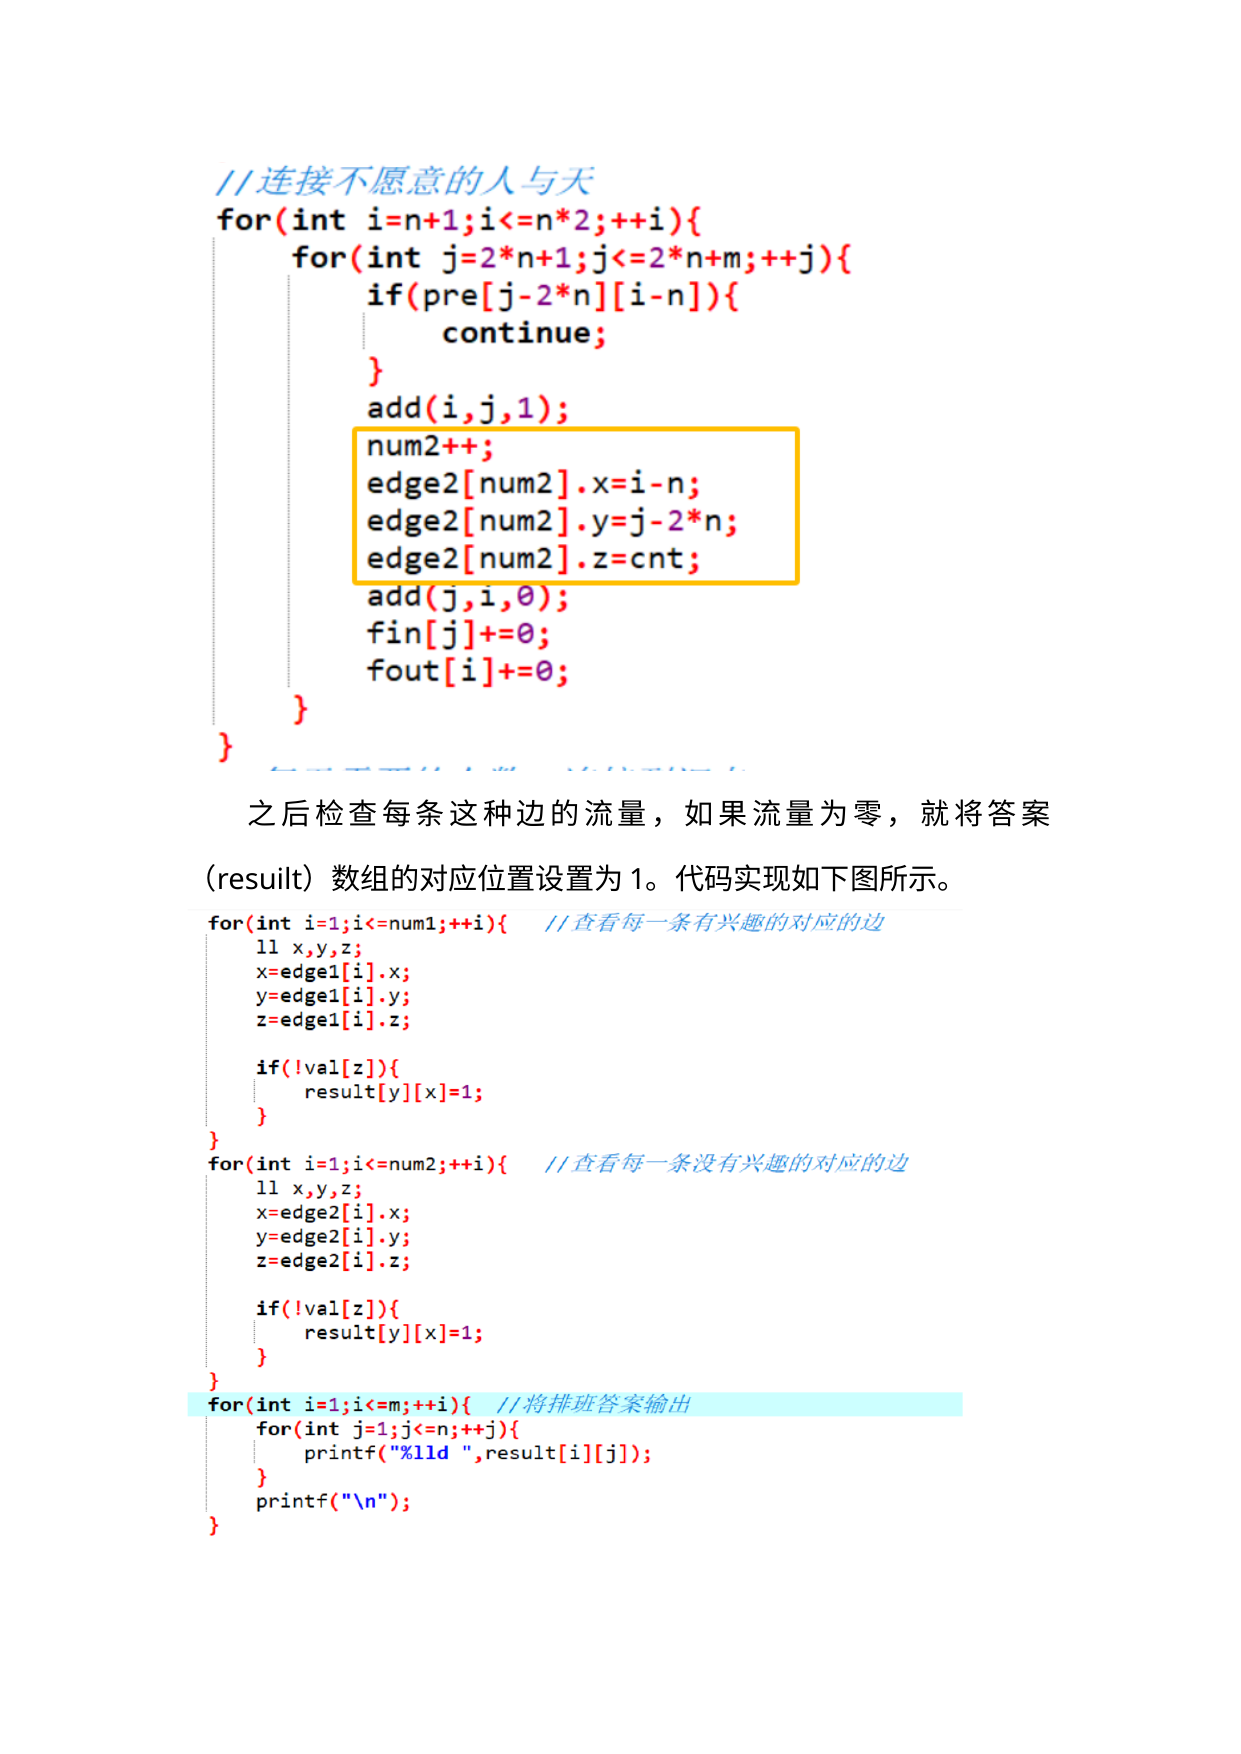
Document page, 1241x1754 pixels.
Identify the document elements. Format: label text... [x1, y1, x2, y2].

picture [187, 909, 963, 1540]
text 之后检查每条这种边的流量，如果流量为零，就将答案（resuilt）数组的对应位置设置为1。代码实现如下图所示。 [187, 779, 1053, 909]
picture [187, 162, 999, 771]
